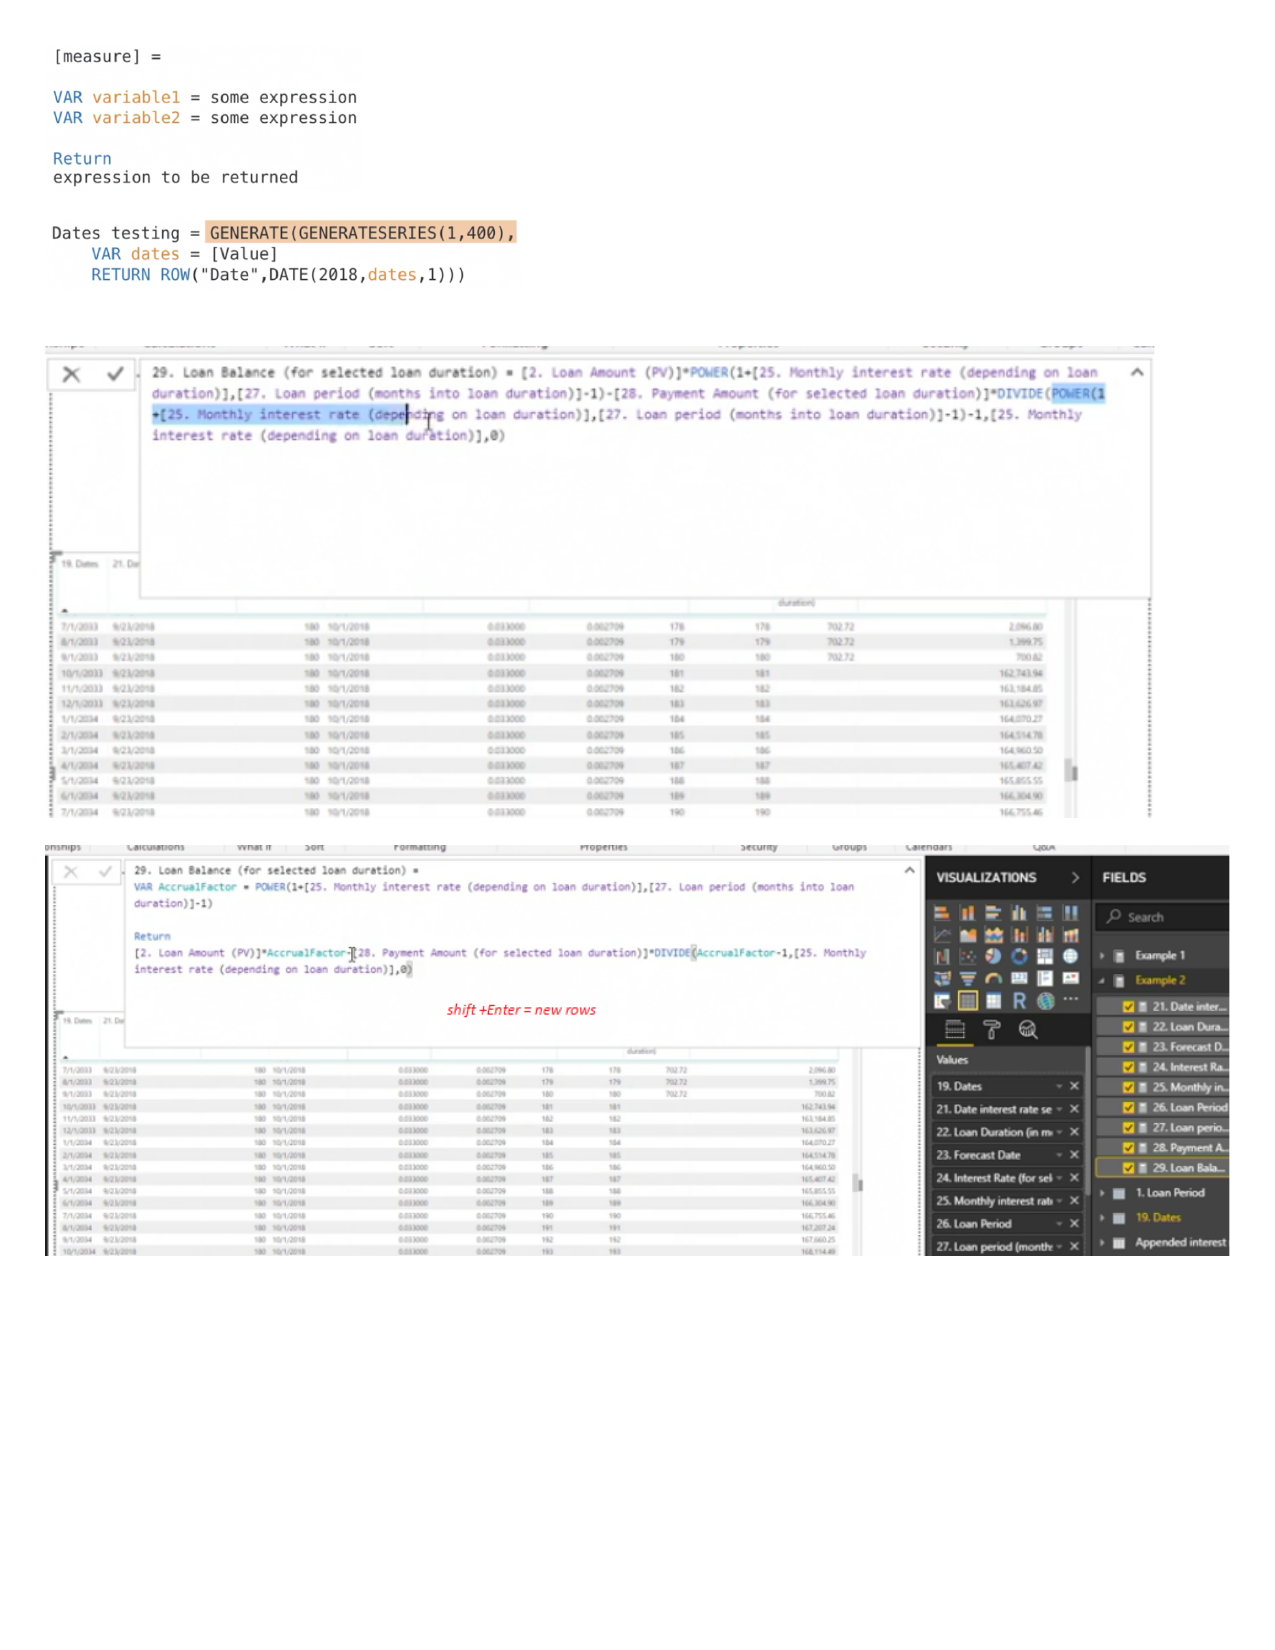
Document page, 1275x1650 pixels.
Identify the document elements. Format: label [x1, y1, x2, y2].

picture [45, 346, 1155, 818]
picture [45, 219, 523, 290]
picture [45, 845, 1230, 1256]
picture [45, 45, 365, 191]
